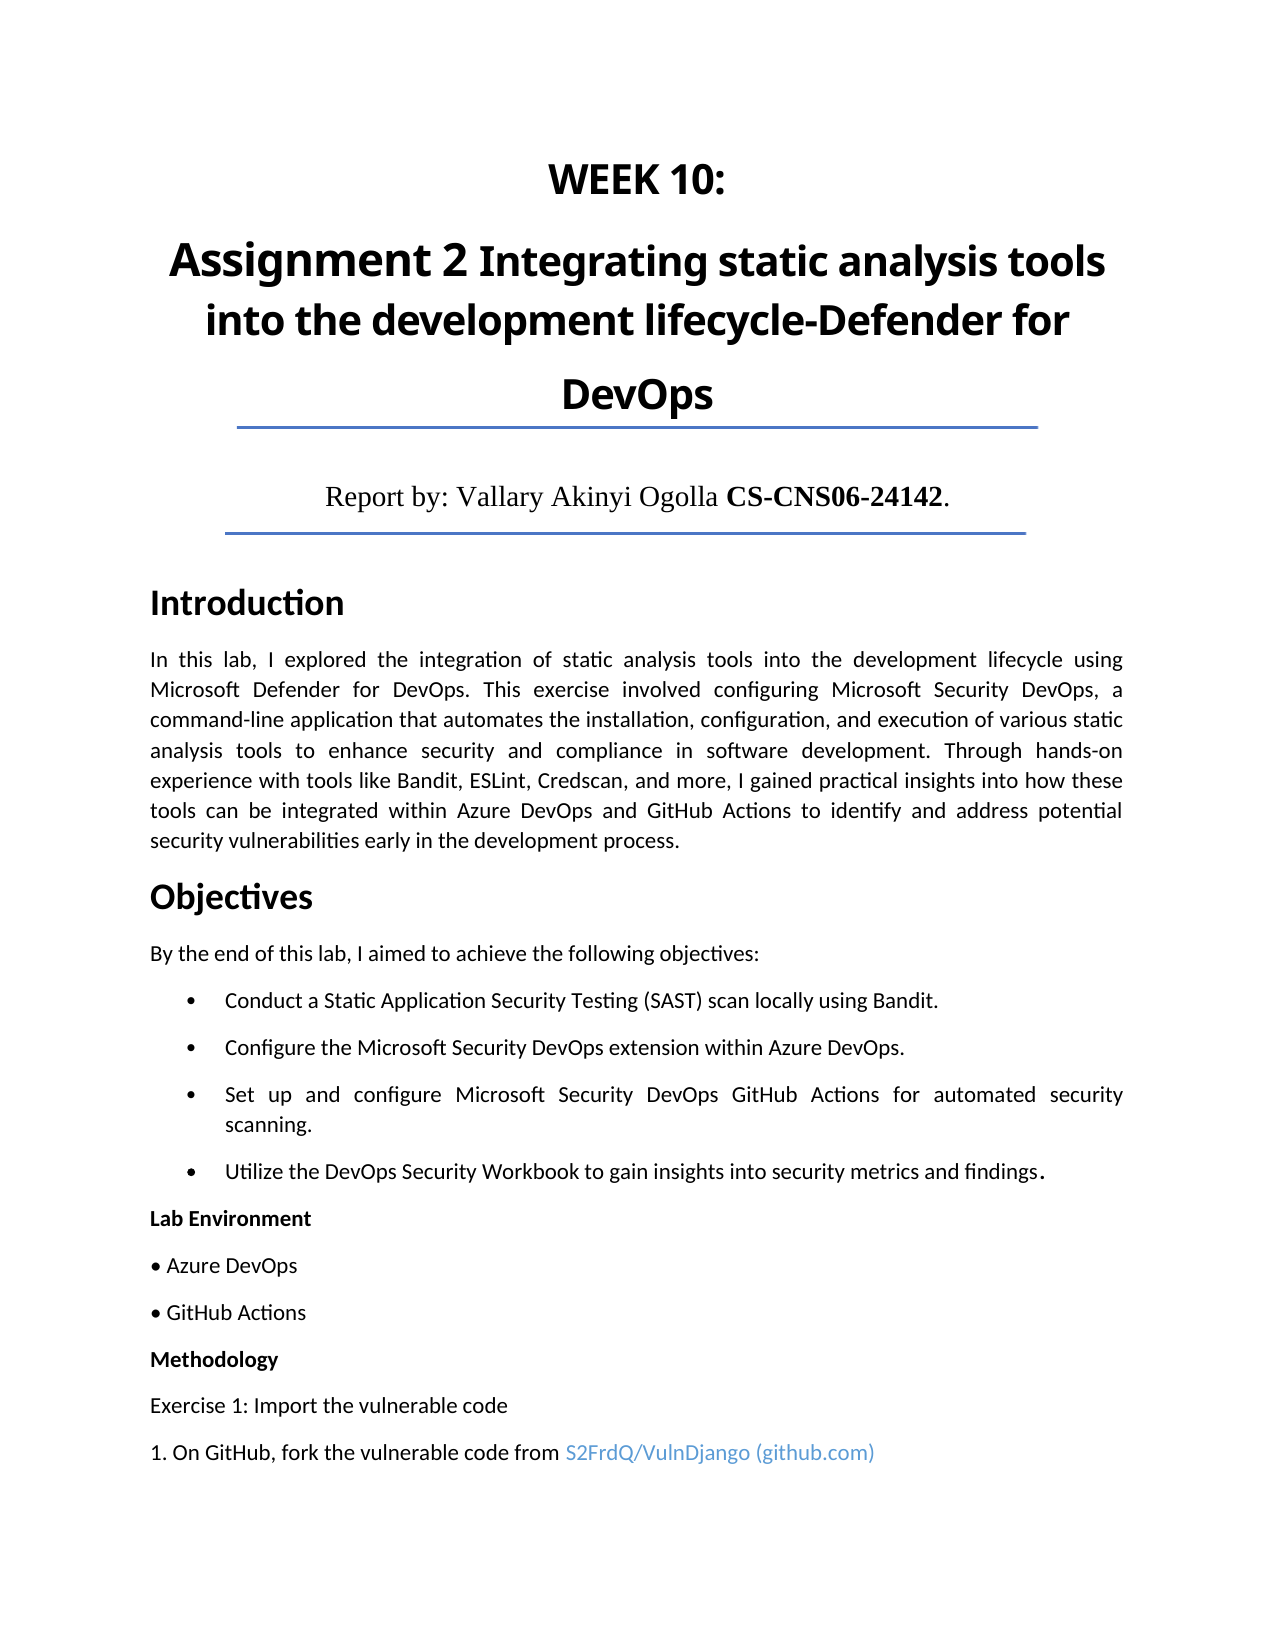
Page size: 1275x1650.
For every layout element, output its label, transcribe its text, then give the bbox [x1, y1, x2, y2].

text • GitHub Actions [150, 1298, 1125, 1326]
list Conduct a Static Application Security Testing (SAST) scan locally using Bandit. [187, 986, 1125, 1014]
text By the end of this lab, I aimed to achieve the following objectives: [150, 939, 1125, 967]
text 1. On GitHub, fork the vulnerable code from S2FrdQ/VulnDjango (github.com) [150, 1438, 1125, 1466]
text Report by: Vallary Akinyi Ogolla CS-CNS06-24142. [150, 479, 1125, 513]
text Lab Environment [150, 1204, 1125, 1232]
text WEEK 10: [150, 150, 1125, 207]
list Utilize the DevOps Security Workbook to gain insights into security metrics and findings. [187, 1157, 1125, 1185]
list Configure the Microsoft Security DevOps extension within Azure DevOps. [187, 1033, 1125, 1061]
text Introduction [150, 579, 1125, 625]
text In this lab, I explored the integration of static analysis tools into the development lifecycle using Microsoft Defender for DevOps. This exercise involved configuring Microsoft Security DevOps, a command-line application that automates the installation, configuration, and execution of various static analysis tools to enhance security and compliance in software development. Through hands-on experience with tools like Bandit, ESLint, Credscan, and more, I gained practical insights into how these tools can be integrated within Azure DevOps and GitHub Actions to identify and address potential security vulnerabilities early in the development process. [150, 645, 1125, 854]
list Set up and configure Microsoft Security DevOps GitHub Actions for automated security scanning. [187, 1080, 1125, 1138]
text • Azure DevOps [150, 1251, 1125, 1279]
text Exercise 1: Import the vulnerable code [150, 1392, 1125, 1419]
text Methodology [150, 1345, 1125, 1373]
text Objectives [150, 873, 1125, 919]
title Assignment 2 Integrating static analysis tools into the development lifecycle-Defender for DevOps [150, 228, 1125, 427]
